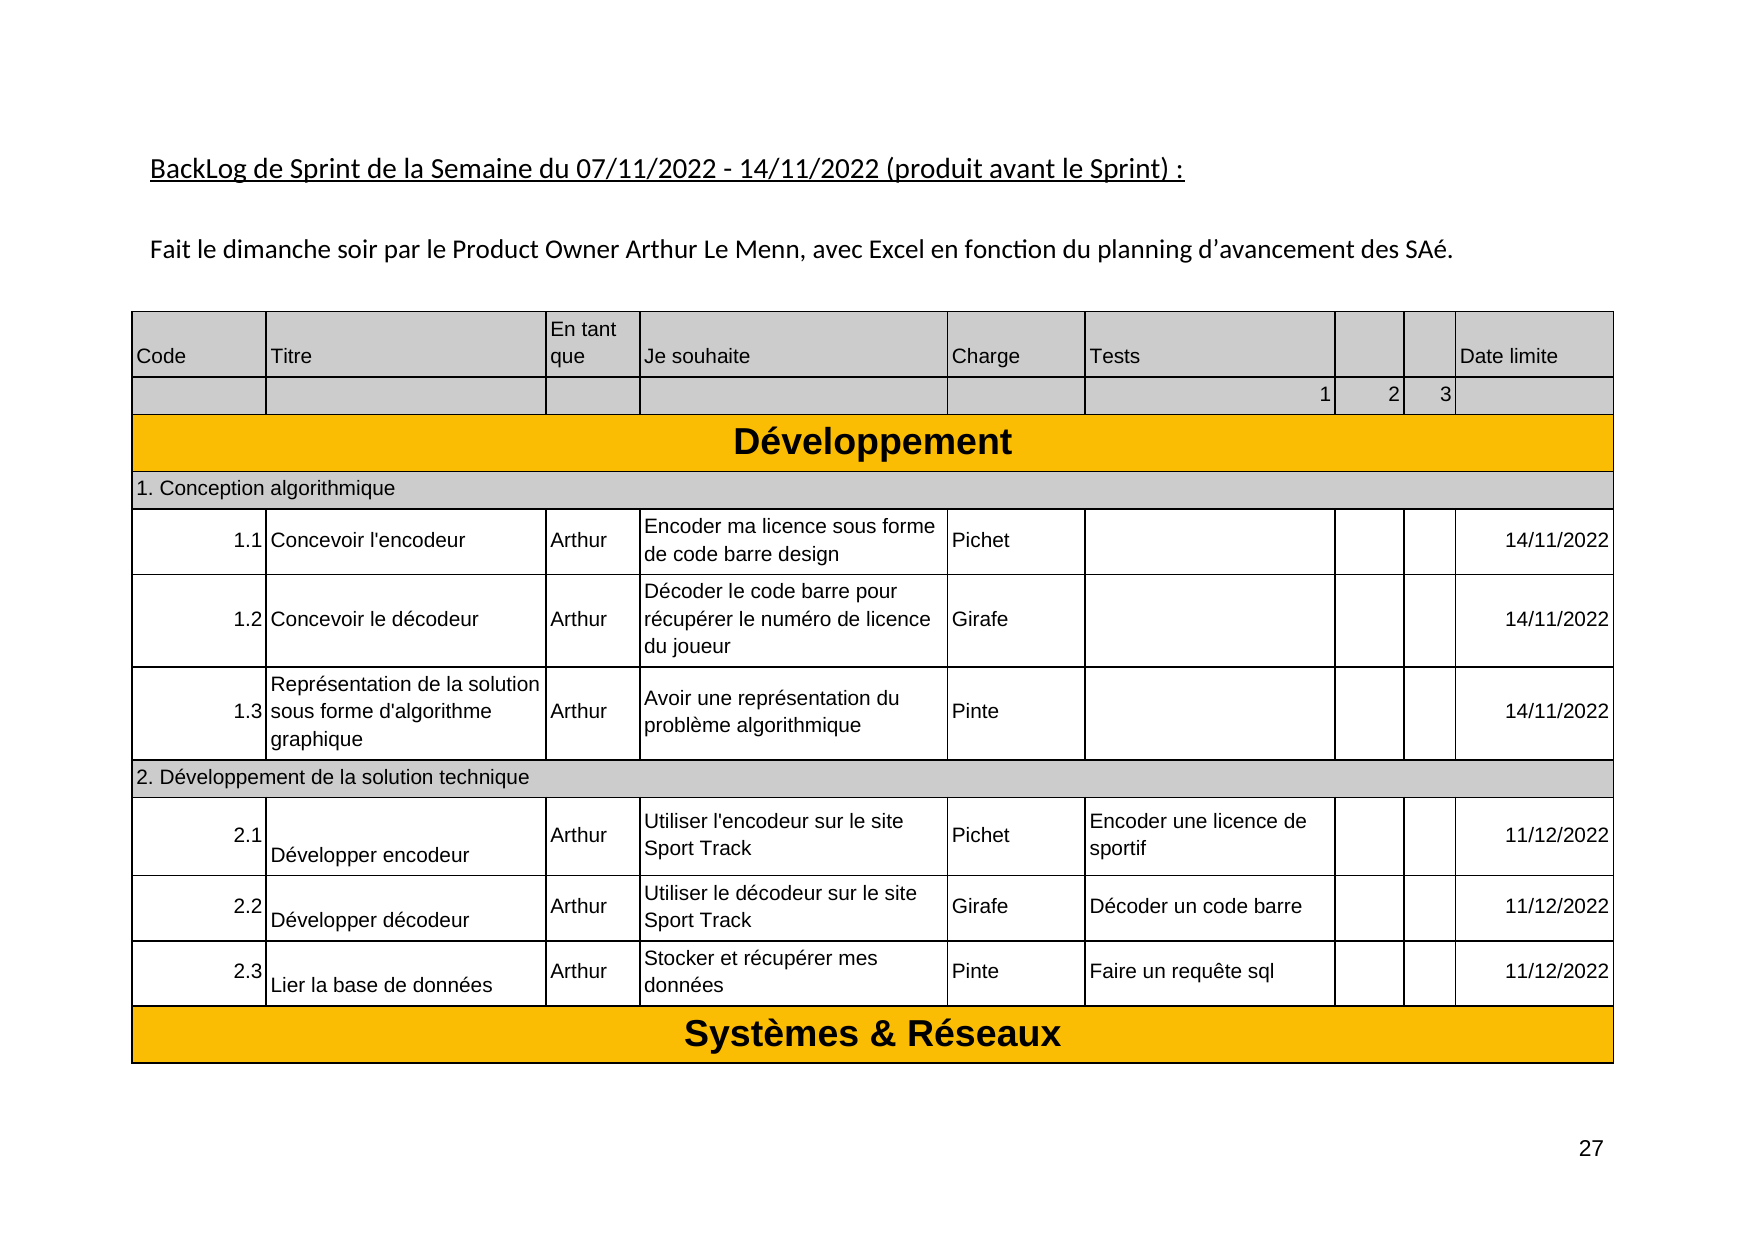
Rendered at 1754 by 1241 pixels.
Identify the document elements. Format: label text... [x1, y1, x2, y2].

table_cell Décoder un code barre [1086, 876, 1334, 940]
table_cell Pichet [948, 798, 1084, 875]
table_cell [1456, 378, 1613, 414]
table_cell 2 [1336, 378, 1403, 414]
table_cell [1336, 510, 1403, 573]
table_cell Systèmes & Réseaux [133, 1007, 1613, 1062]
table_cell 14/11/2022 [1456, 668, 1613, 759]
table_cell Girafe [948, 575, 1084, 666]
table_header Titre [267, 312, 545, 376]
table_cell 11/12/2022 [1456, 798, 1613, 875]
table_cell 1 [1086, 378, 1334, 414]
table_cell [1336, 876, 1403, 940]
table_header Charge [948, 312, 1084, 376]
table_cell [1336, 575, 1403, 666]
table_header Date limite [1456, 312, 1613, 376]
table_header Tests [1086, 312, 1334, 376]
table_cell [1405, 575, 1455, 666]
table_cell [1336, 798, 1403, 875]
table_cell Faire un requête sql [1086, 942, 1334, 1005]
table_cell Girafe [948, 876, 1084, 940]
table_cell 14/11/2022 [1456, 510, 1613, 573]
table_header [1405, 312, 1455, 376]
table_cell Développement [133, 415, 1613, 471]
table_cell [1086, 668, 1334, 759]
table_cell Concevoir l'encodeur [267, 510, 545, 573]
table_cell 1.1 [133, 510, 265, 573]
table_cell Utiliser le décodeur sur le site Sport Track [641, 876, 947, 940]
table_cell 1.2 [133, 575, 265, 666]
table_cell Pinte [948, 668, 1084, 759]
table_cell Pichet [948, 510, 1084, 573]
table_cell [1336, 668, 1403, 759]
table_cell 11/12/2022 [1456, 876, 1613, 940]
table_cell 1. Conception algorithmique [133, 472, 1613, 508]
table_cell 11/12/2022 [1456, 942, 1613, 1005]
table_cell Arthur [547, 668, 639, 759]
table_cell Pinte [948, 942, 1084, 1005]
table_cell [1405, 798, 1455, 875]
text Fait le dimanche soir par le Product Owner Arthur Le Menn, avec Excel en fonction du planning d’avancement des SAé. [150, 232, 1604, 265]
table_cell 2.3 [133, 942, 265, 1005]
table_header En tant que [547, 312, 639, 376]
table_header Je souhaite [641, 312, 947, 376]
table_cell [1405, 942, 1455, 1005]
table_cell [1405, 876, 1455, 940]
table_cell 14/11/2022 [1456, 575, 1613, 666]
table_cell [948, 378, 1084, 414]
table_cell Arthur [547, 798, 639, 875]
table_cell [547, 378, 639, 414]
table_cell Lier la base de données [267, 942, 545, 1005]
table_cell [133, 378, 265, 414]
table_header [1336, 312, 1403, 376]
table_cell Stocker et récupérer mes données [641, 942, 947, 1005]
table_cell 1.3 [133, 668, 265, 759]
table_cell [1086, 575, 1334, 666]
table_cell [1086, 510, 1334, 573]
table_cell Développer encodeur [267, 798, 545, 875]
table_cell Arthur [547, 876, 639, 940]
table_cell Utiliser l'encodeur sur le site Sport Track [641, 798, 947, 875]
table_cell Décoder le code barre pour récupérer le numéro de licence du joueur [641, 575, 947, 666]
table_cell 2.2 [133, 876, 265, 940]
table_cell [1405, 668, 1455, 759]
table_cell 2.1 [133, 798, 265, 875]
table_cell Avoir une représentation du problème algorithmique [641, 668, 947, 759]
table_cell Arthur [547, 942, 639, 1005]
table_cell 2. Développement de la solution technique [133, 761, 1613, 797]
table_cell Représentation de la solution sous forme d'algorithme graphique [267, 668, 545, 759]
table_cell [267, 378, 545, 414]
table_cell Encoder une licence de sportif [1086, 798, 1334, 875]
table_cell Encoder ma licence sous forme de code barre design [641, 510, 947, 573]
text BackLog de Sprint de la Semaine du 07/11/2022 - 14/11/2022 (produit avant le Sprint) : [150, 150, 1604, 186]
table_cell Développer décodeur [267, 876, 545, 940]
table_cell [1405, 510, 1455, 573]
table_cell Arthur [547, 575, 639, 666]
table_cell [641, 378, 947, 414]
table_cell [1336, 942, 1403, 1005]
table_cell Arthur [547, 510, 639, 573]
table_cell Concevoir le décodeur [267, 575, 545, 666]
table_cell 3 [1405, 378, 1455, 414]
table_header Code [133, 312, 265, 376]
